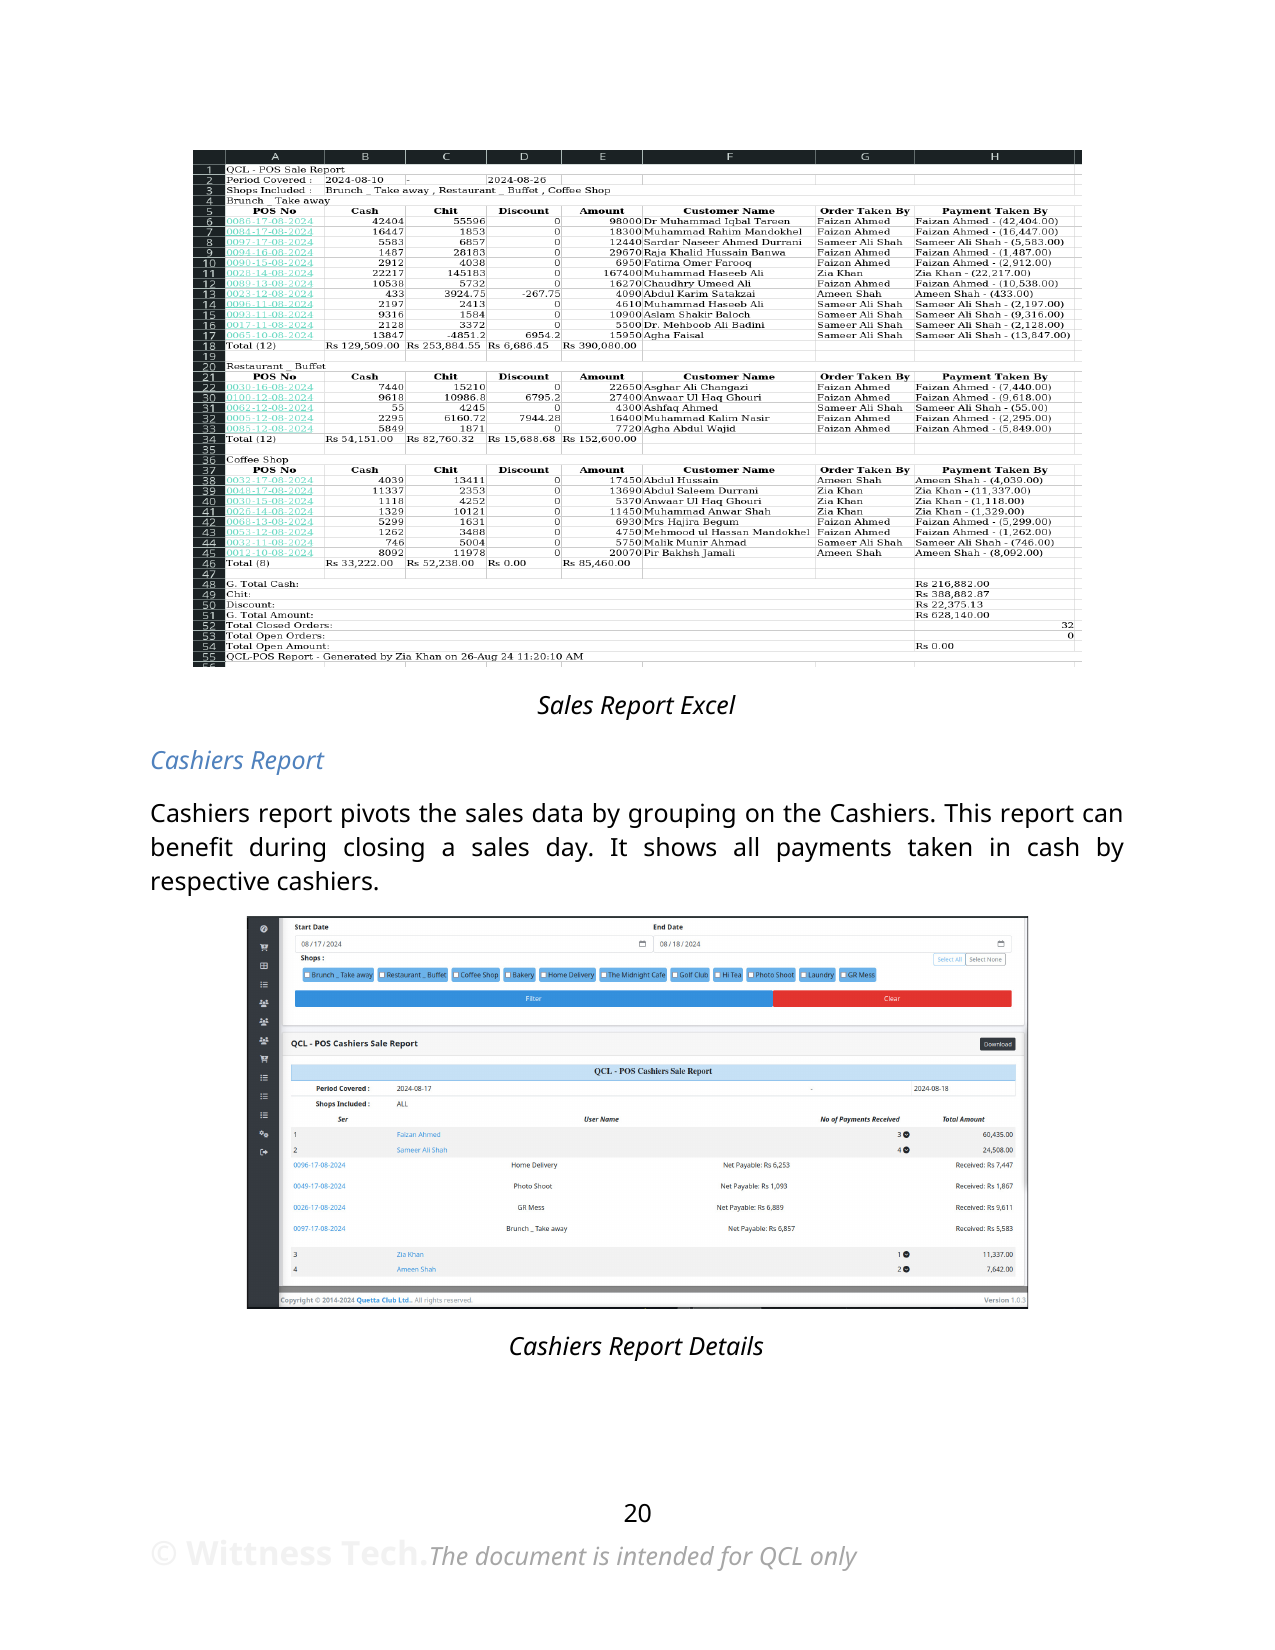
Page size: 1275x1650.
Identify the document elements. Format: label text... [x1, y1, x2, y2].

picture [246, 916, 1029, 1309]
text Cashiers report pivots the sales data by grouping on the Cashiers. This report can benefit during closing a sales day. It shows all payments taken in cash by respective cashiers. [150, 796, 1125, 898]
text Sales Report Excel [150, 688, 1125, 722]
picture [193, 150, 1082, 667]
text Cashiers Report Details [150, 1329, 1125, 1363]
subtitle Cashiers Report [150, 743, 1125, 777]
